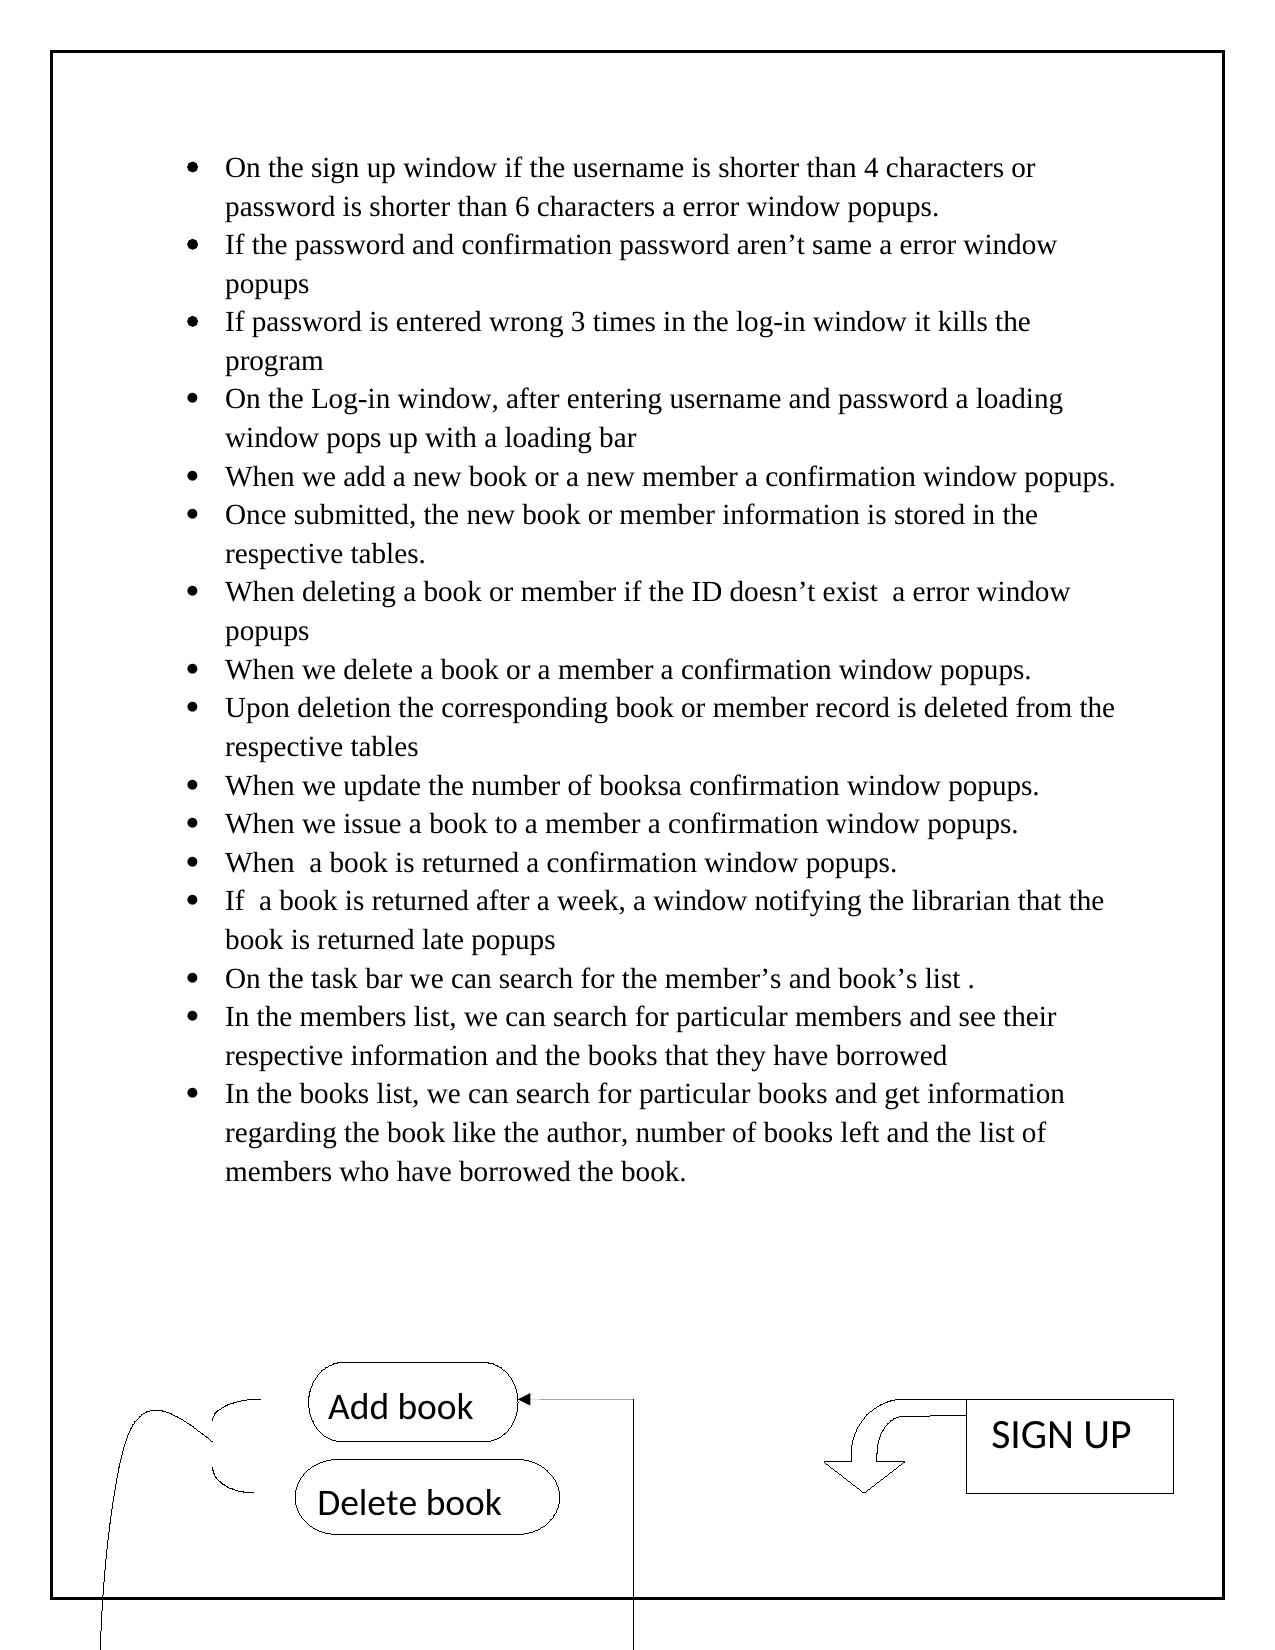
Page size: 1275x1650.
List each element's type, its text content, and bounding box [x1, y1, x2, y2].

list When we issue a book to a member a confirmation window popups. [187, 806, 1125, 840]
list Once submitted, the new book or member information is stored in the respective tables. [187, 497, 1125, 569]
list When we delete a book or a member a confirmation window popups. [187, 652, 1125, 685]
list When we add a new book or a new member a confirmation window popups. [187, 459, 1125, 492]
list On the task bar we can search for the member’s and book’s list . [187, 961, 1125, 994]
list Upon deletion the corresponding book or member record is deleted from the respective tables [187, 690, 1125, 763]
list On the Log-in window, after entering username and password a loading window pops up with a loading bar [187, 382, 1125, 454]
list On the sign up window if the username is shorter than 4 characters or password is shorter than 6 characters a error window popups. [187, 150, 1125, 222]
list If the password and confirmation password aren’t same a error window popups [187, 227, 1125, 299]
list When deleting a book or member if the ID doesn’t exist a error window popups [187, 574, 1125, 647]
list If password is entered wrong 3 times in the log-in window it kills the program [187, 304, 1125, 377]
list When a book is returned a confirmation window popups. [187, 845, 1125, 878]
list If a book is returned after a week, a window notifying the librarian that the book is returned late popups [187, 883, 1125, 956]
list In the books list, we can search for particular books and get information regarding the book like the author, number of books left and the list of members who have borrowed the book. [187, 1077, 1125, 1187]
list When we update the number of booksa confirmation window popups. [187, 768, 1125, 801]
list In the members list, we can search for particular members and see their respective information and the books that they have borrowed [187, 999, 1125, 1072]
